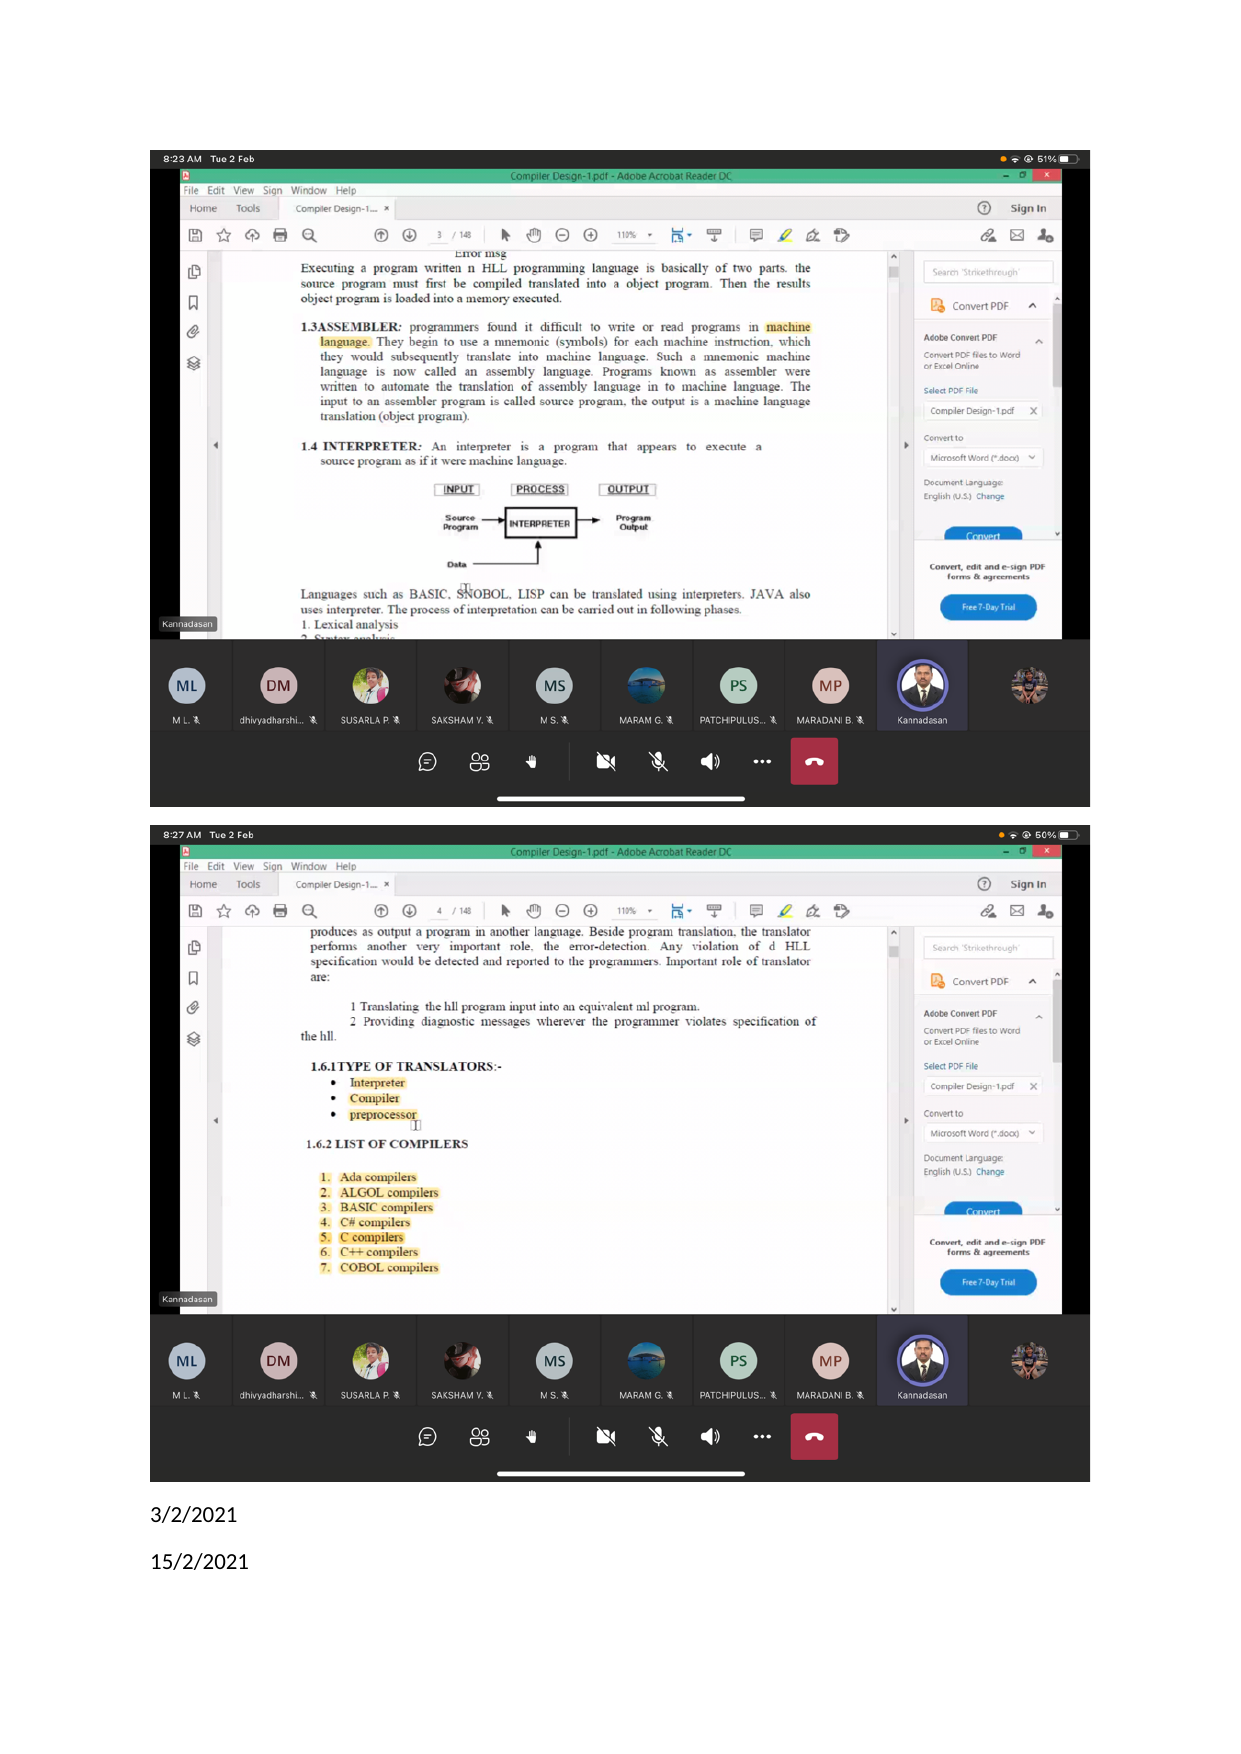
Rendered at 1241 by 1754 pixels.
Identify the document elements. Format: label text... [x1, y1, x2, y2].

picture [150, 150, 1091, 807]
text 15/2/2021 [150, 1547, 1090, 1576]
text 3/2/2021 [150, 1501, 1090, 1529]
picture [150, 825, 1091, 1482]
